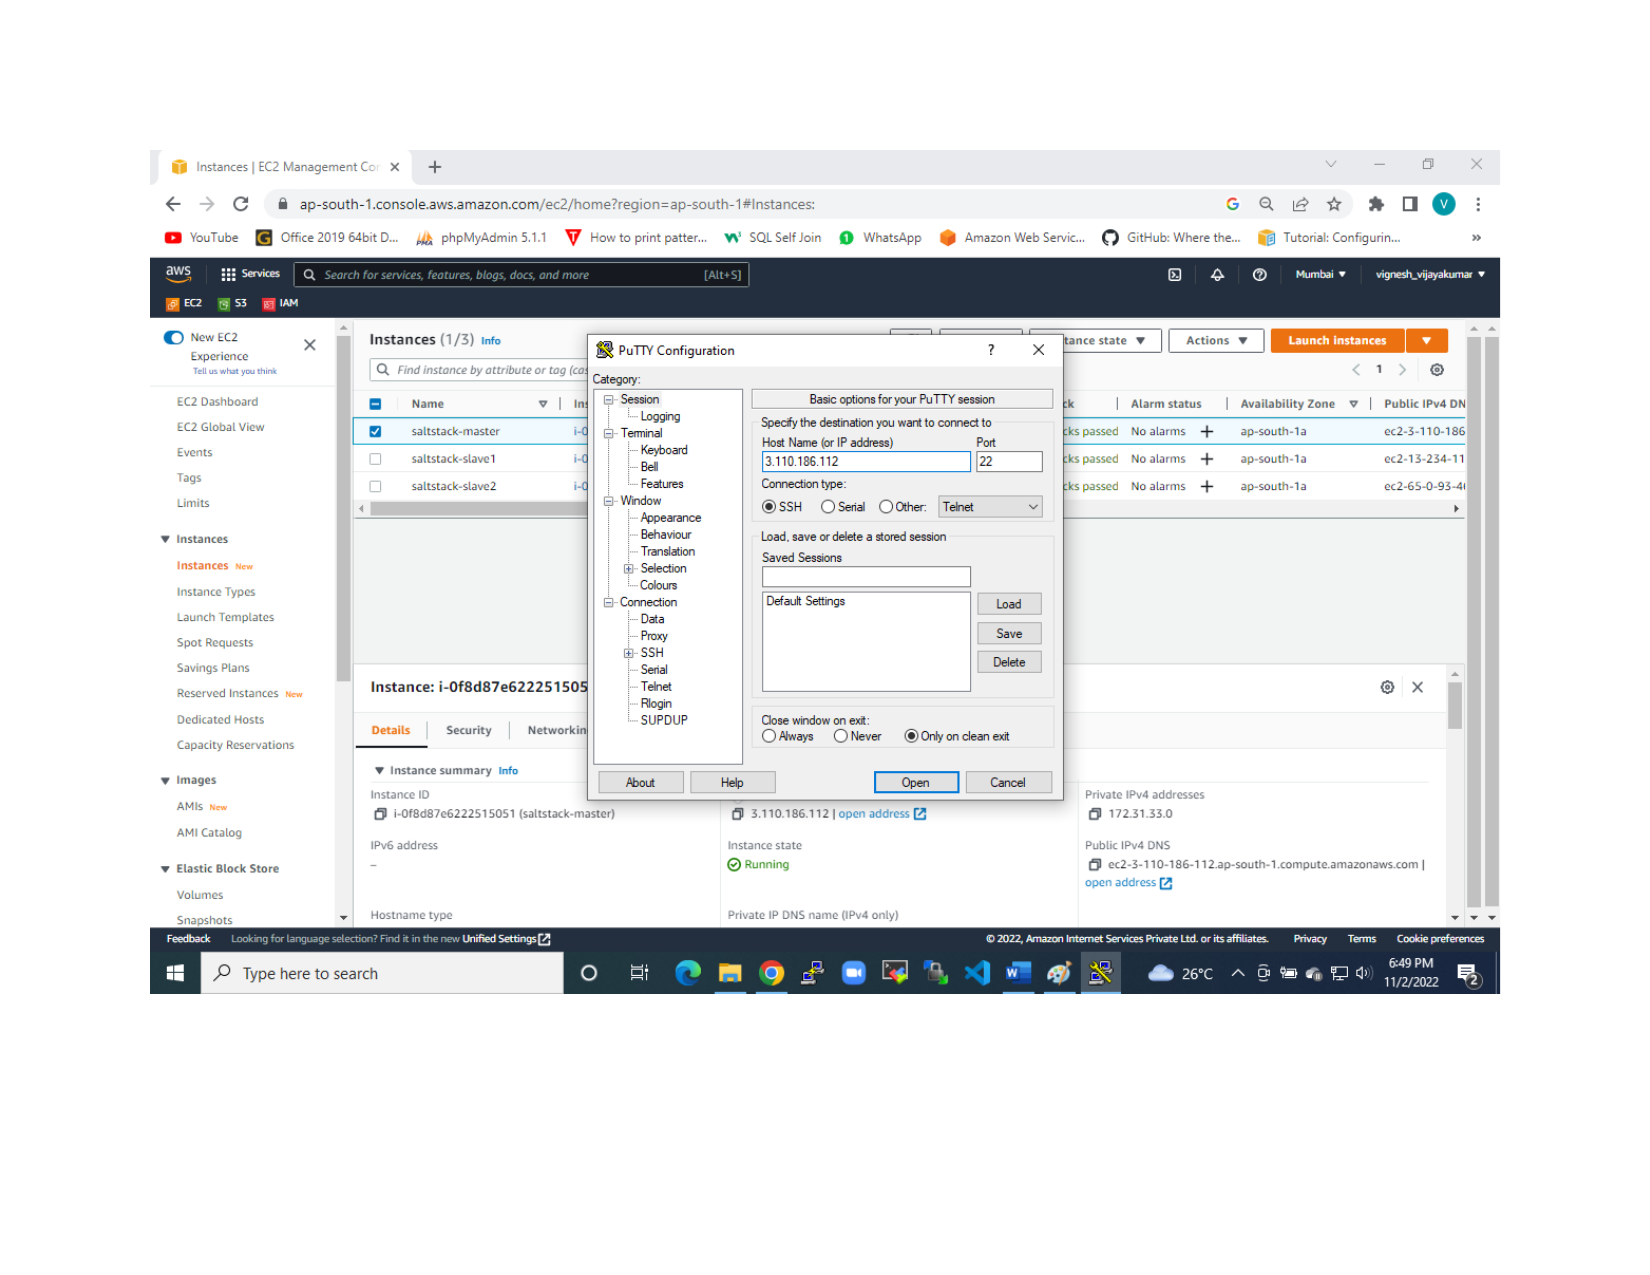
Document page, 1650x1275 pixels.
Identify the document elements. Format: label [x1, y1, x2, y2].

picture [150, 150, 1500, 994]
